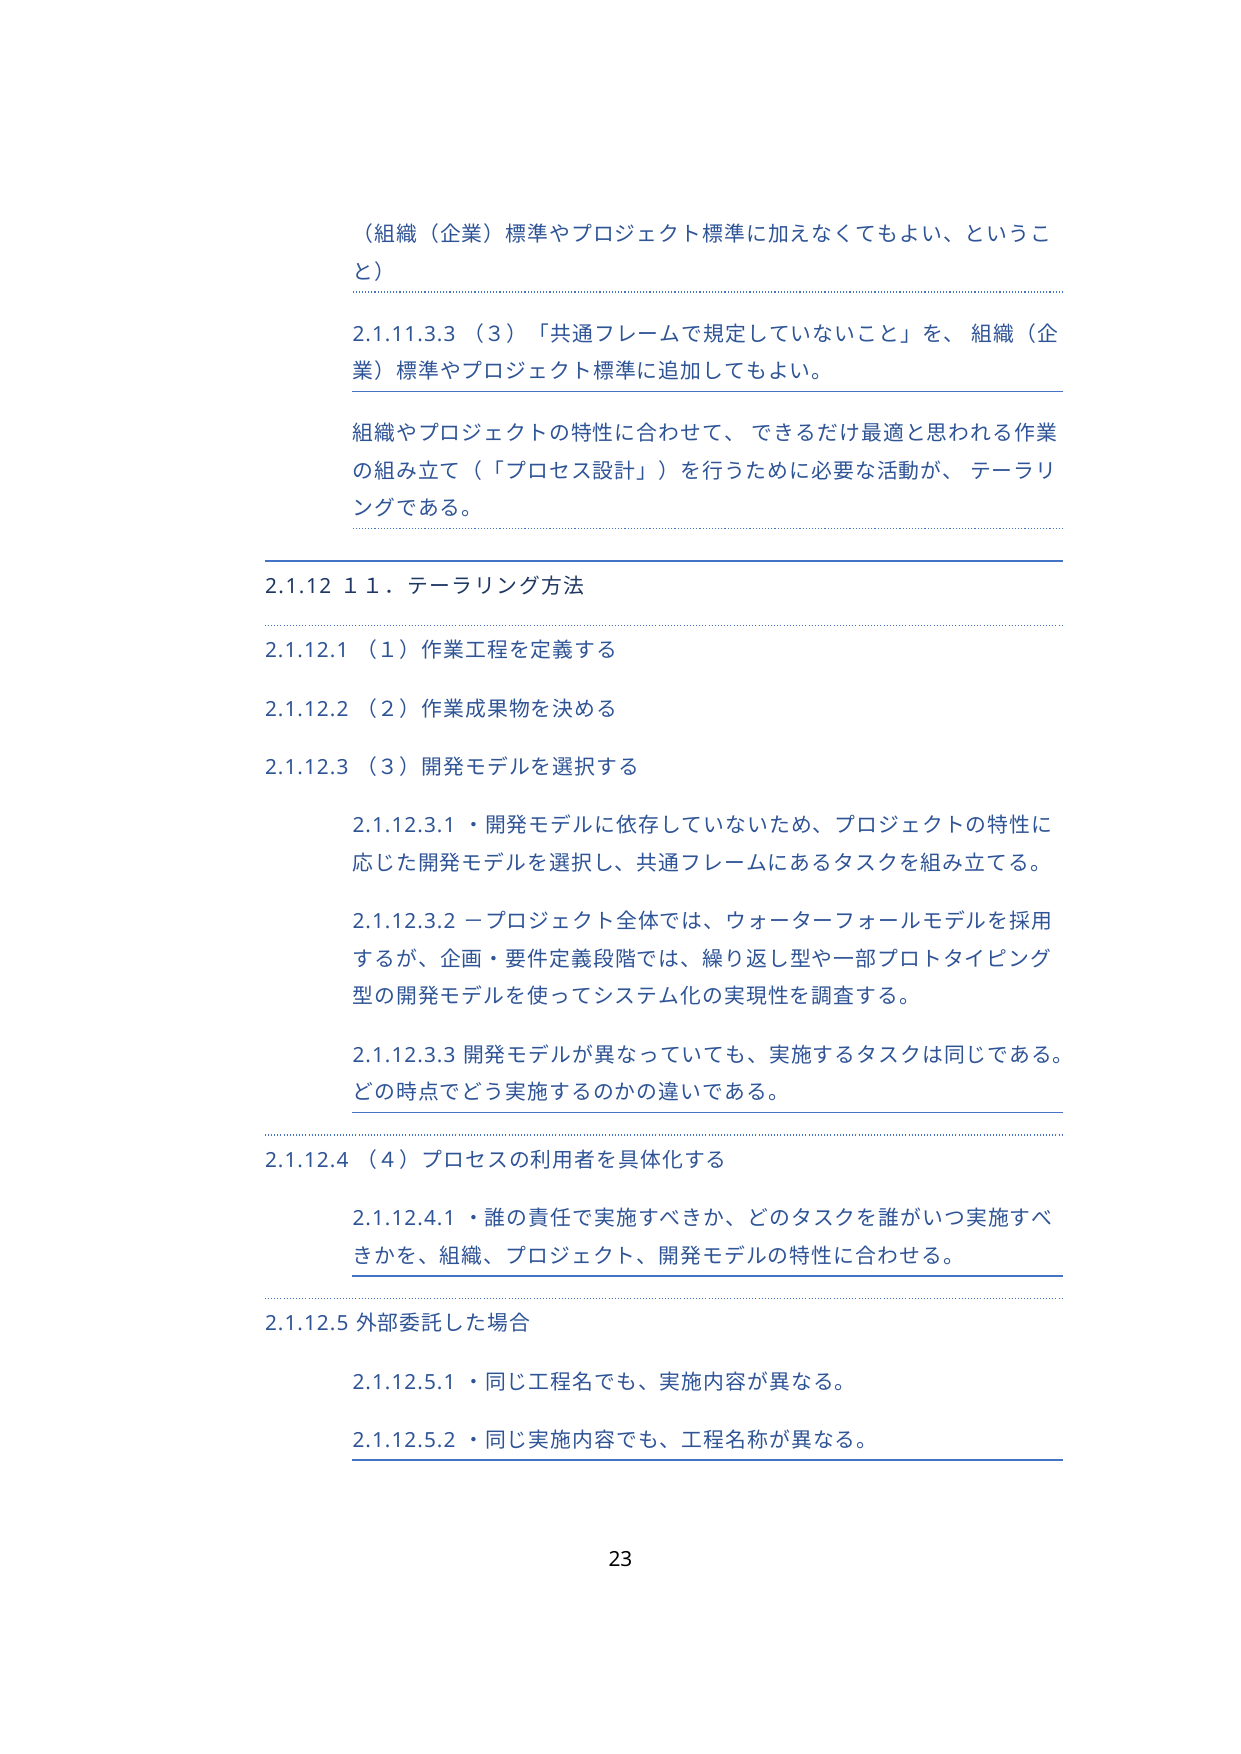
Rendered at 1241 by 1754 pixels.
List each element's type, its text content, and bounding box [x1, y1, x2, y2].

text １１．テーラリング方法 [265, 562, 1063, 604]
text （２）作業成果物を決める [265, 683, 1063, 726]
text ・誰の責任で実施すべきか、どのタスクを誰がいつ実施すべきかを、組織、プロジェクト、開発モデルの特性に合わせる。 [352, 1198, 1063, 1275]
text （組織（企業）標準やプロジェクト標準に加えなくてもよい、ということ） [352, 214, 1063, 293]
text （３）「共通フレームで規定していないこと」を、 組織（企業）標準やプロジェクト標準に追加してもよい。 [352, 313, 1063, 391]
text （３）開発モデルを選択する [265, 741, 1063, 784]
text （１）作業工程を定義する [265, 624, 1063, 668]
text －プロジェクト全体では、ウォーターフォールモデルを採用するが、企画・要件定義段階では、繰り返し型や一部プロトタイピング型の開発モデルを使ってシステム化の実現性を調査する。 [352, 901, 1063, 1013]
text ・開発モデルに依存していないため、プロジェクトの特性に応じた開発モデルを選択し、共通フレームにあるタスクを組み立てる。 [352, 805, 1063, 880]
text 外部委託した場合 [265, 1297, 1063, 1341]
text 組織やプロジェクトの特性に合わせて、 できるだけ最適と思われる作業の組み立て（「プロセス設計」）を行うために必要な活動が、 テーラリングである。 [352, 413, 1063, 529]
text （４）プロセスの利用者を具体化する [265, 1134, 1063, 1177]
text ・同じ工程名でも、実施内容が異なる。 [352, 1361, 1063, 1399]
text ・同じ実施内容でも、工程名称が異なる。 [352, 1420, 1063, 1459]
text 開発モデルが異なっていても、実施するタスクは同じである。どの時点でどう実施するのかの違いである。 [352, 1034, 1063, 1112]
